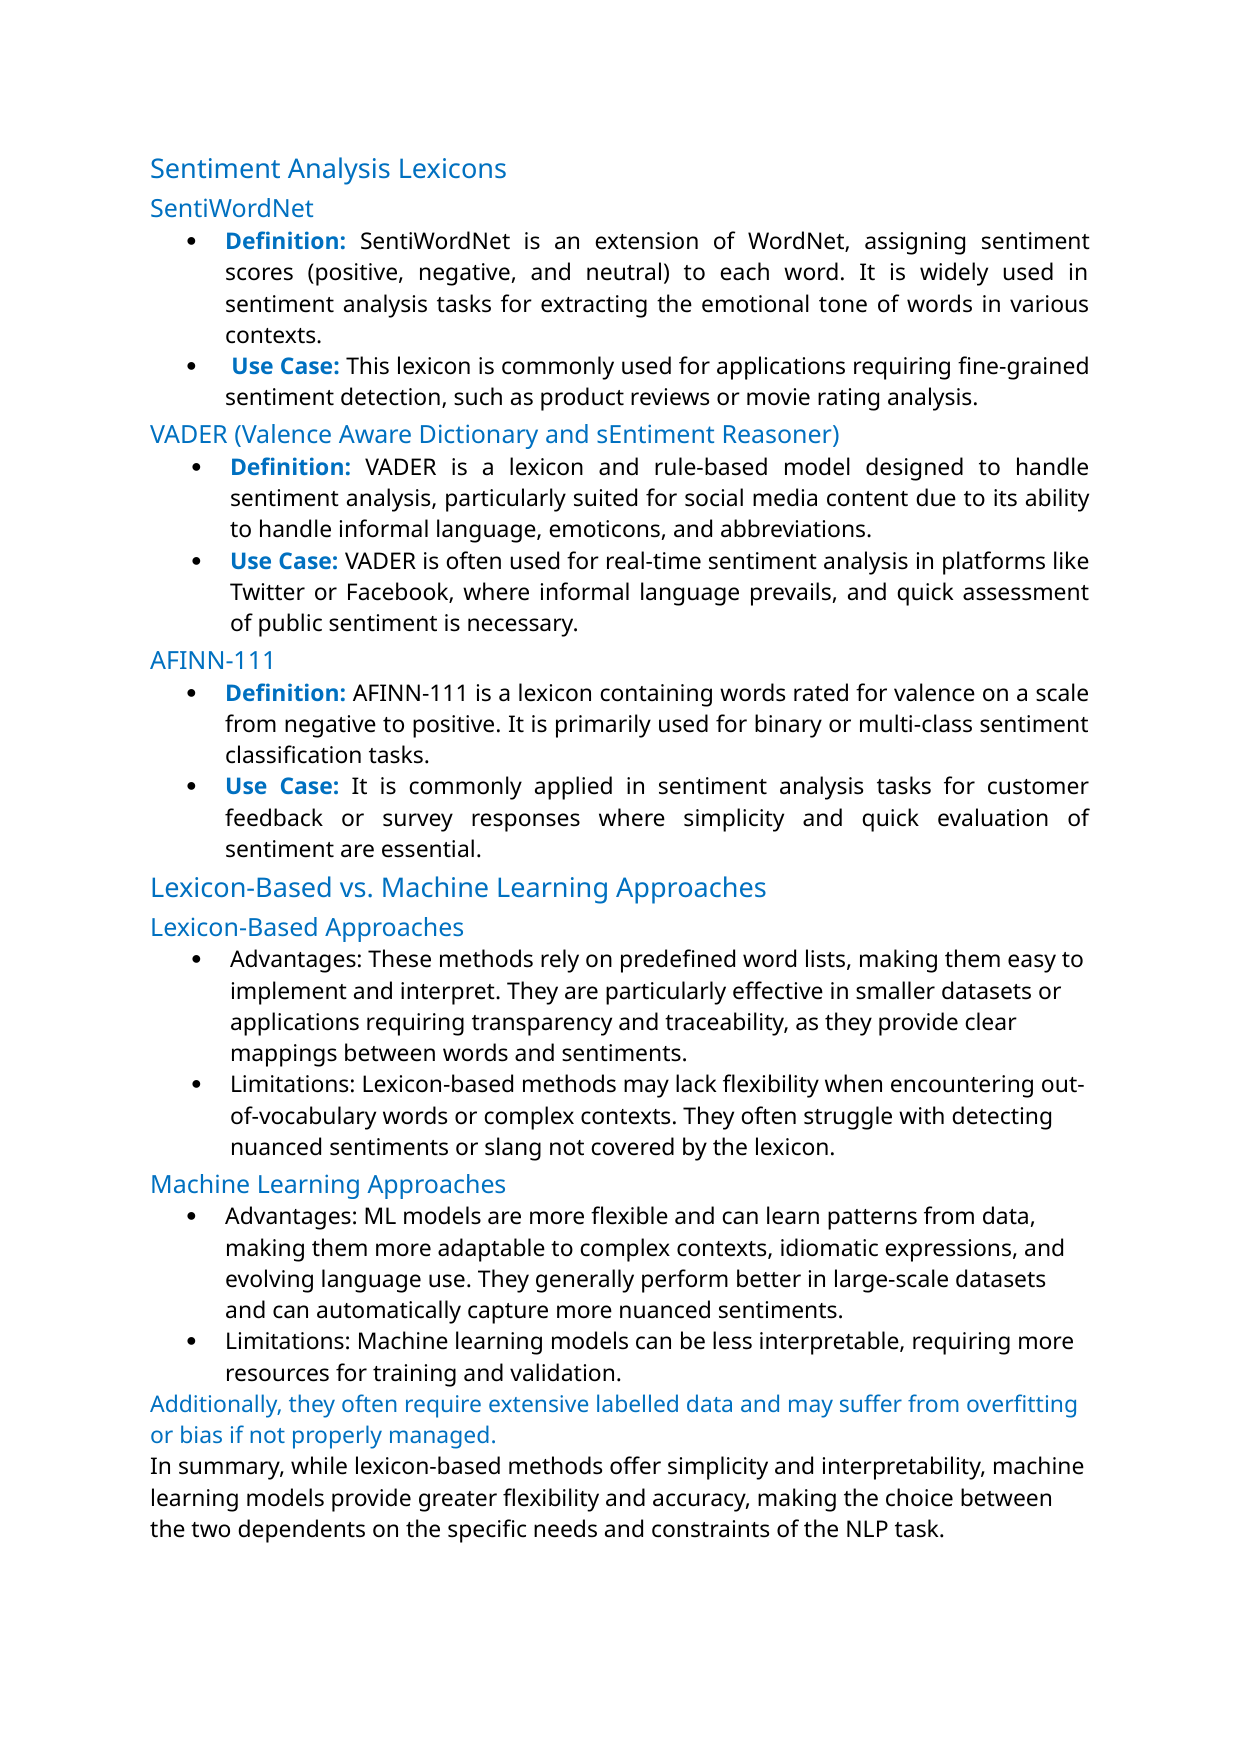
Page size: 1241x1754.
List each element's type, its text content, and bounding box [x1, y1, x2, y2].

list Use Case: VADER is often used for real-time sentiment analysis in platforms like Twitter or Facebook, where informal language prevails, and quick assessment of public sentiment is necessary. [192, 544, 1090, 638]
subtitle SentiWordNet [150, 191, 1090, 225]
list Use Case: This lexicon is commonly used for applications requiring fine-grained sentiment detection, such as product reviews or movie rating analysis. [187, 350, 1090, 413]
list Use Case: It is commonly applied in sentiment analysis tasks for customer feedback or survey responses where simplicity and quick evaluation of sentiment are essential. [187, 770, 1090, 864]
list Definition: SentiWordNet is an extension of WordNet, assigning sentiment scores (positive, negative, and neutral) to each word. It is widely used in sentiment analysis tasks for extracting the emotional tone of words in various contexts. [187, 225, 1090, 350]
subtitle Sentiment Analysis Lexicons [150, 150, 1090, 187]
subtitle Lexicon-Based vs. Machine Learning Approaches [150, 868, 1090, 905]
list Limitations: Machine learning models can be less interpretable, requiring more resources for training and validation. [187, 1325, 1090, 1388]
list Definition: VADER is a lexicon and rule-based model designed to handle sentiment analysis, particularly suited for social media content due to its ability to handle informal language, emoticons, and abbreviations. [192, 451, 1090, 544]
list Limitations: Lexicon-based methods may lack flexibility when encountering out-of-vocabulary words or complex contexts. They often struggle with detecting nuanced sentiments or slang not covered by the lexicon. [192, 1068, 1090, 1162]
text In summary, while lexicon-based methods offer simplicity and interpretability, machine learning models provide greater flexibility and accuracy, making the choice between the two dependents on the specific needs and constraints of the NLP task. [150, 1450, 1090, 1544]
list Advantages: These methods rely on predefined word lists, making them easy to implement and interpret. They are particularly effective in smaller datasets or applications requiring transparency and traceability, as they provide clear mappings between words and sentiments. [192, 943, 1090, 1068]
subtitle Lexicon-Based Approaches [150, 909, 1090, 943]
text Additionally, they often require extensive labelled data and may suffer from overfitting or bias if not properly managed. [150, 1388, 1090, 1450]
subtitle VADER (Valence Aware Dictionary and sEntiment Reasoner) [150, 417, 1090, 451]
subtitle AFINN-111 [150, 642, 1090, 677]
subtitle Machine Learning Approaches [150, 1166, 1090, 1200]
list Advantages: ML models are more flexible and can learn patterns from data, making them more adaptable to complex contexts, idiomatic expressions, and evolving language use. They generally perform better in large-scale datasets and can automatically capture more nuanced sentiments. [187, 1200, 1090, 1325]
list Definition: AFINN-111 is a lexicon containing words rated for valence on a scale from negative to positive. It is primarily used for binary or multi-class sentiment classification tasks. [187, 677, 1090, 770]
